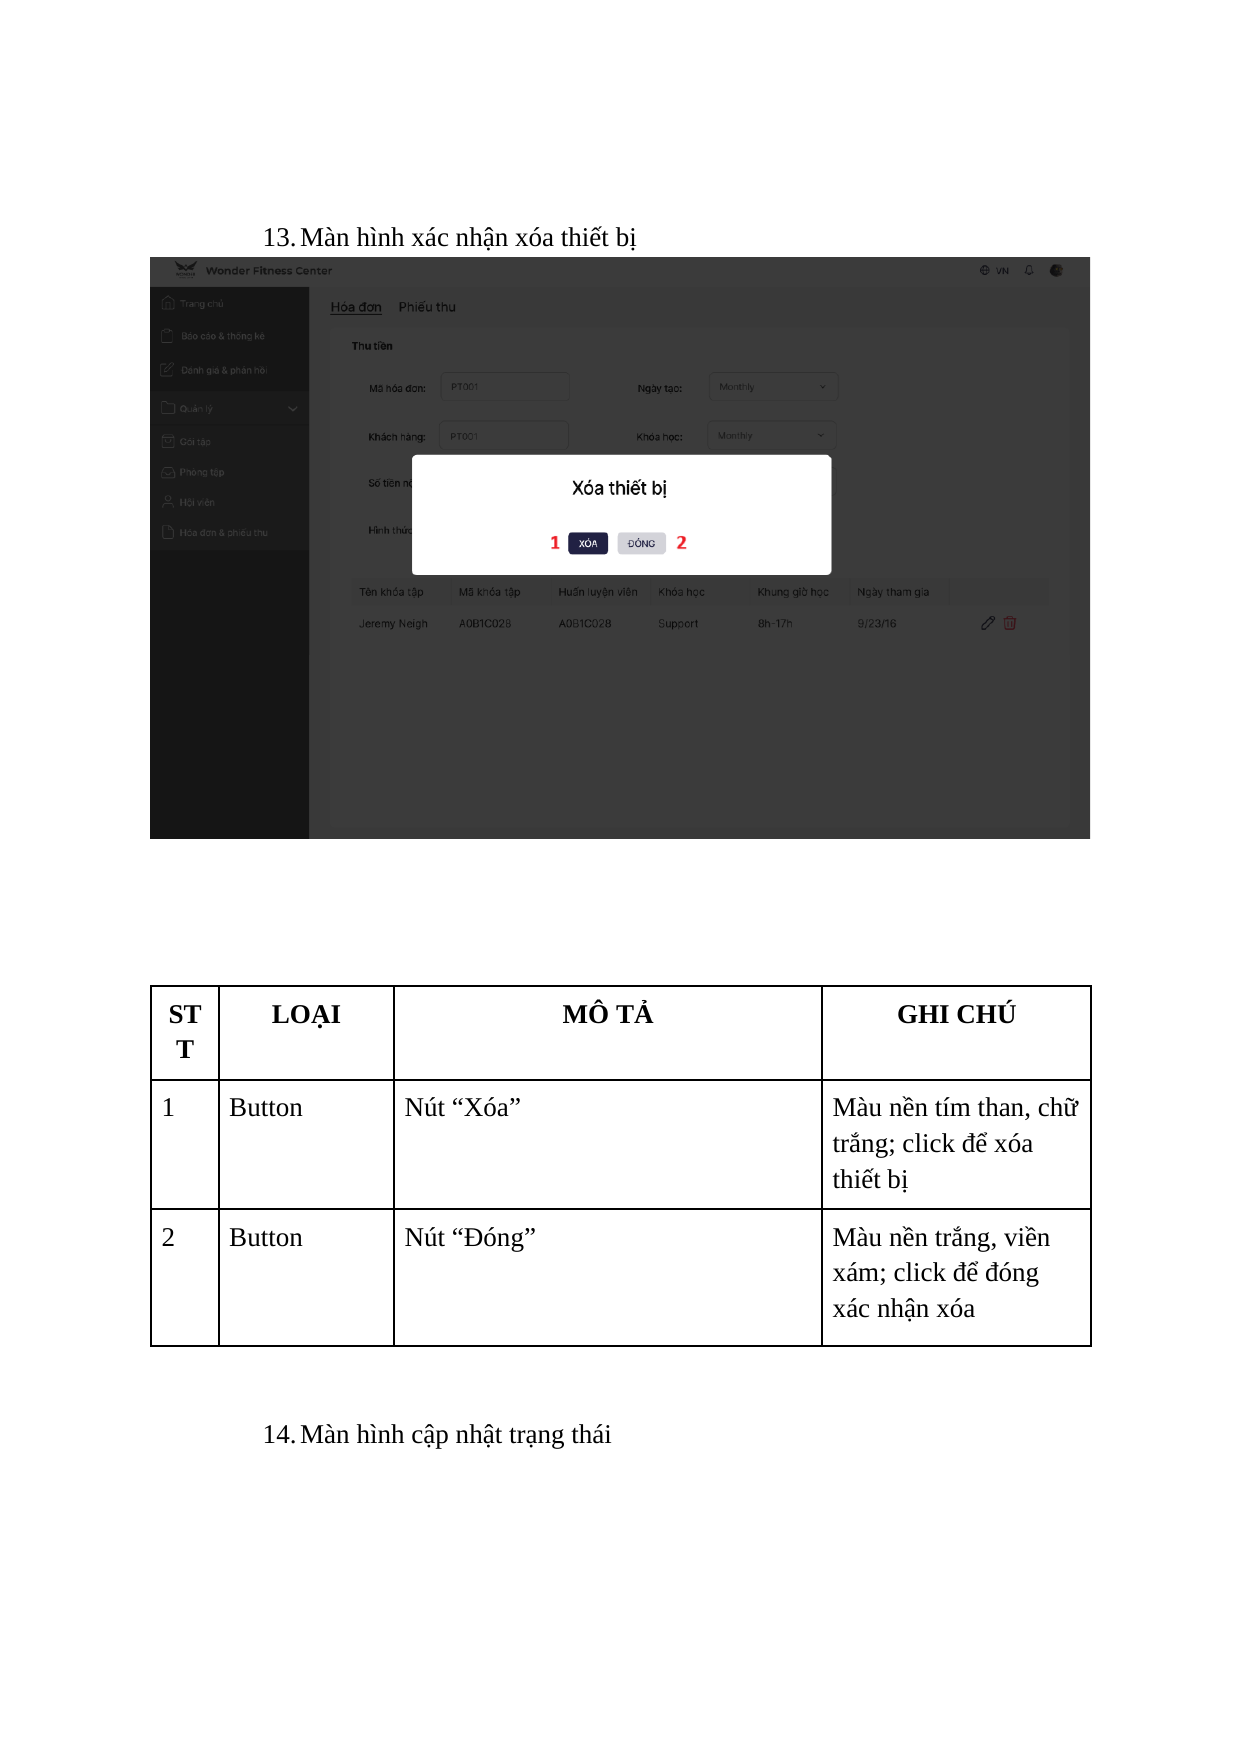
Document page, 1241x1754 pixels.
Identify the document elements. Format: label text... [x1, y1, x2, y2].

table_header MÔ TẢ [395, 987, 821, 1079]
table_cell Button [220, 1210, 393, 1345]
table_cell 2 [152, 1210, 218, 1345]
list Màn hình cập nhật trạng thái [262, 1418, 1090, 1449]
table_cell Nút “Đóng” [395, 1210, 821, 1345]
list Màn hình xác nhận xóa thiết bị [262, 221, 1090, 253]
table_header LOẠI [220, 987, 393, 1079]
picture [150, 257, 1091, 839]
table_cell Màu nền trắng, viền xám; click để đóng xác nhận xóa [823, 1210, 1090, 1345]
table_cell 1 [152, 1081, 218, 1208]
table_cell Màu nền tím than, chữ trắng; click để xóa thiết bị [823, 1081, 1090, 1208]
table_header GHI CHÚ [823, 987, 1090, 1079]
table_header STT [152, 987, 218, 1079]
table_cell Nút “Xóa” [395, 1081, 821, 1208]
table_cell Button [220, 1081, 393, 1208]
